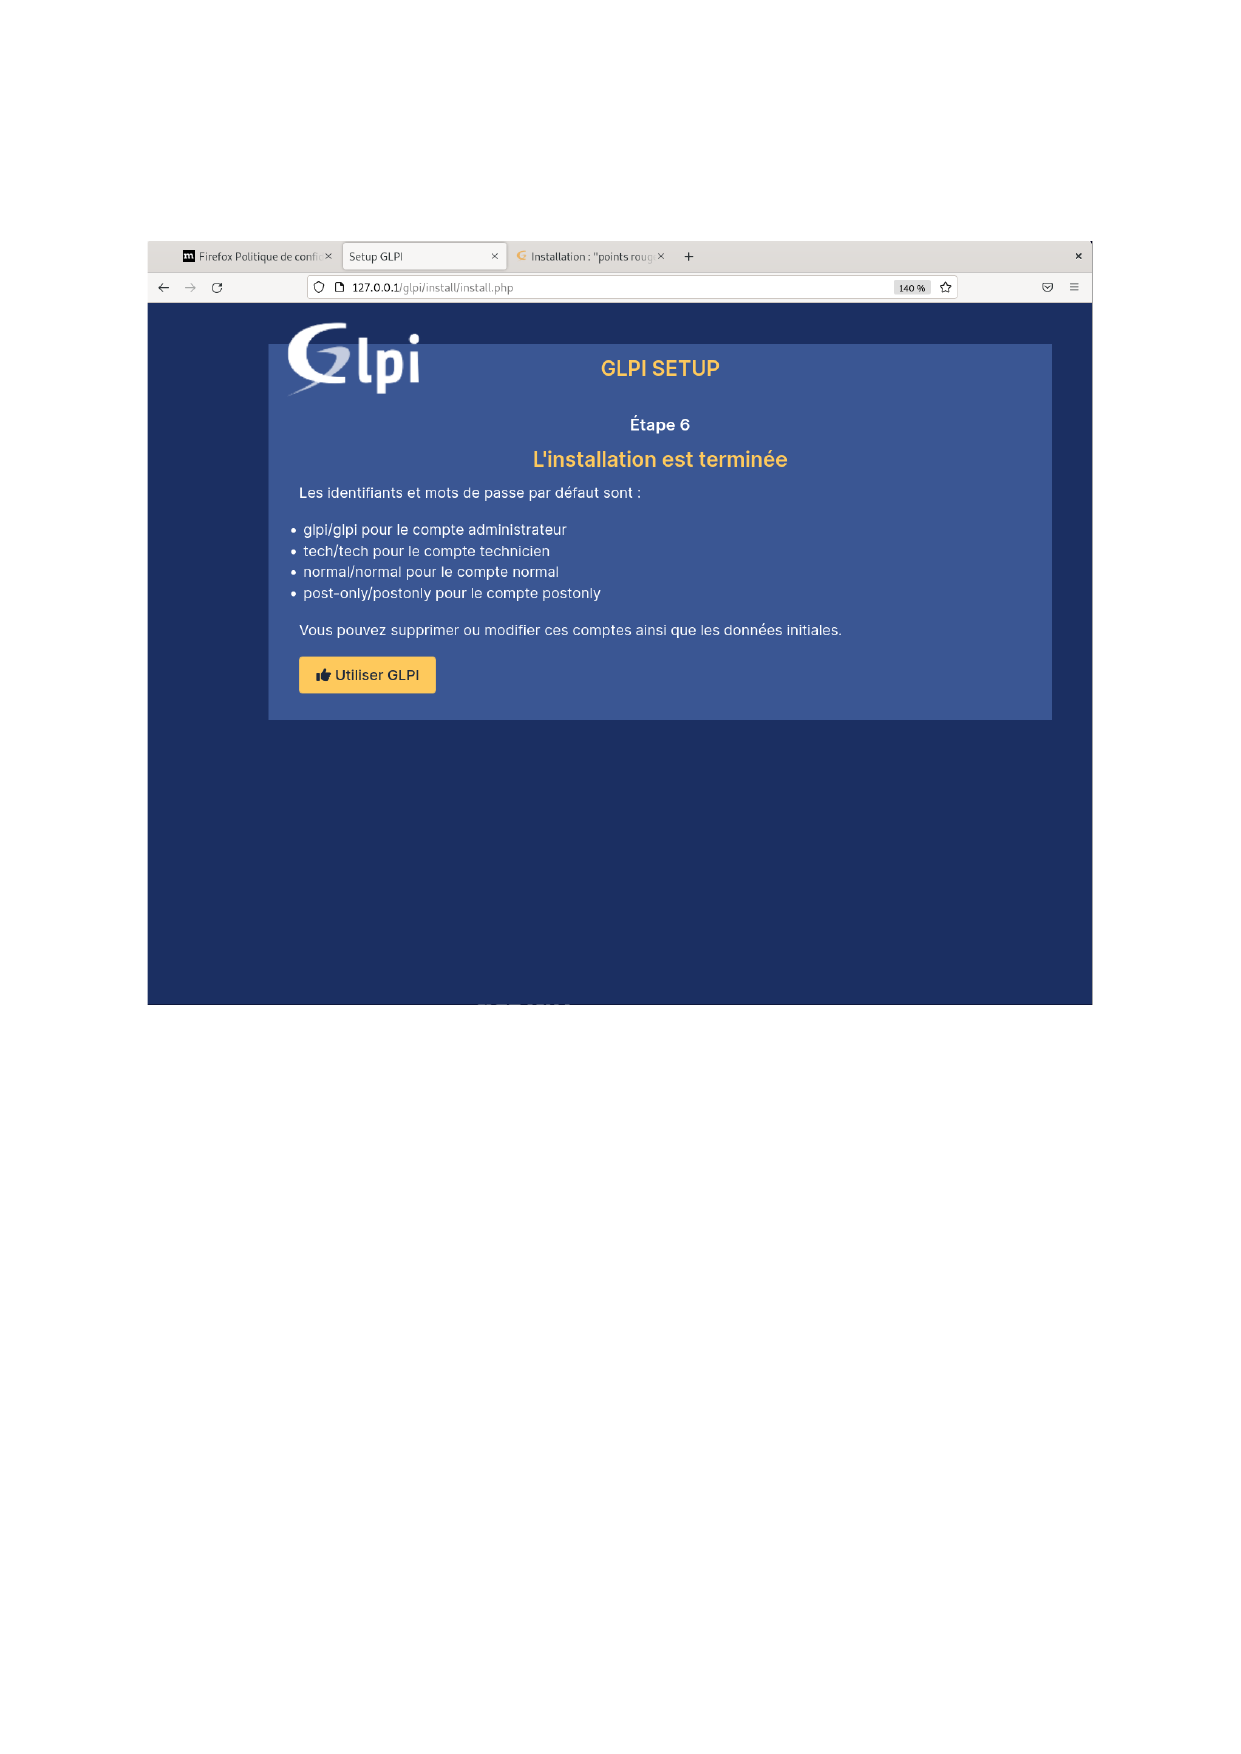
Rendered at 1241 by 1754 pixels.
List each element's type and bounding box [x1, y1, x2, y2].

picture [147, 241, 1093, 1005]
